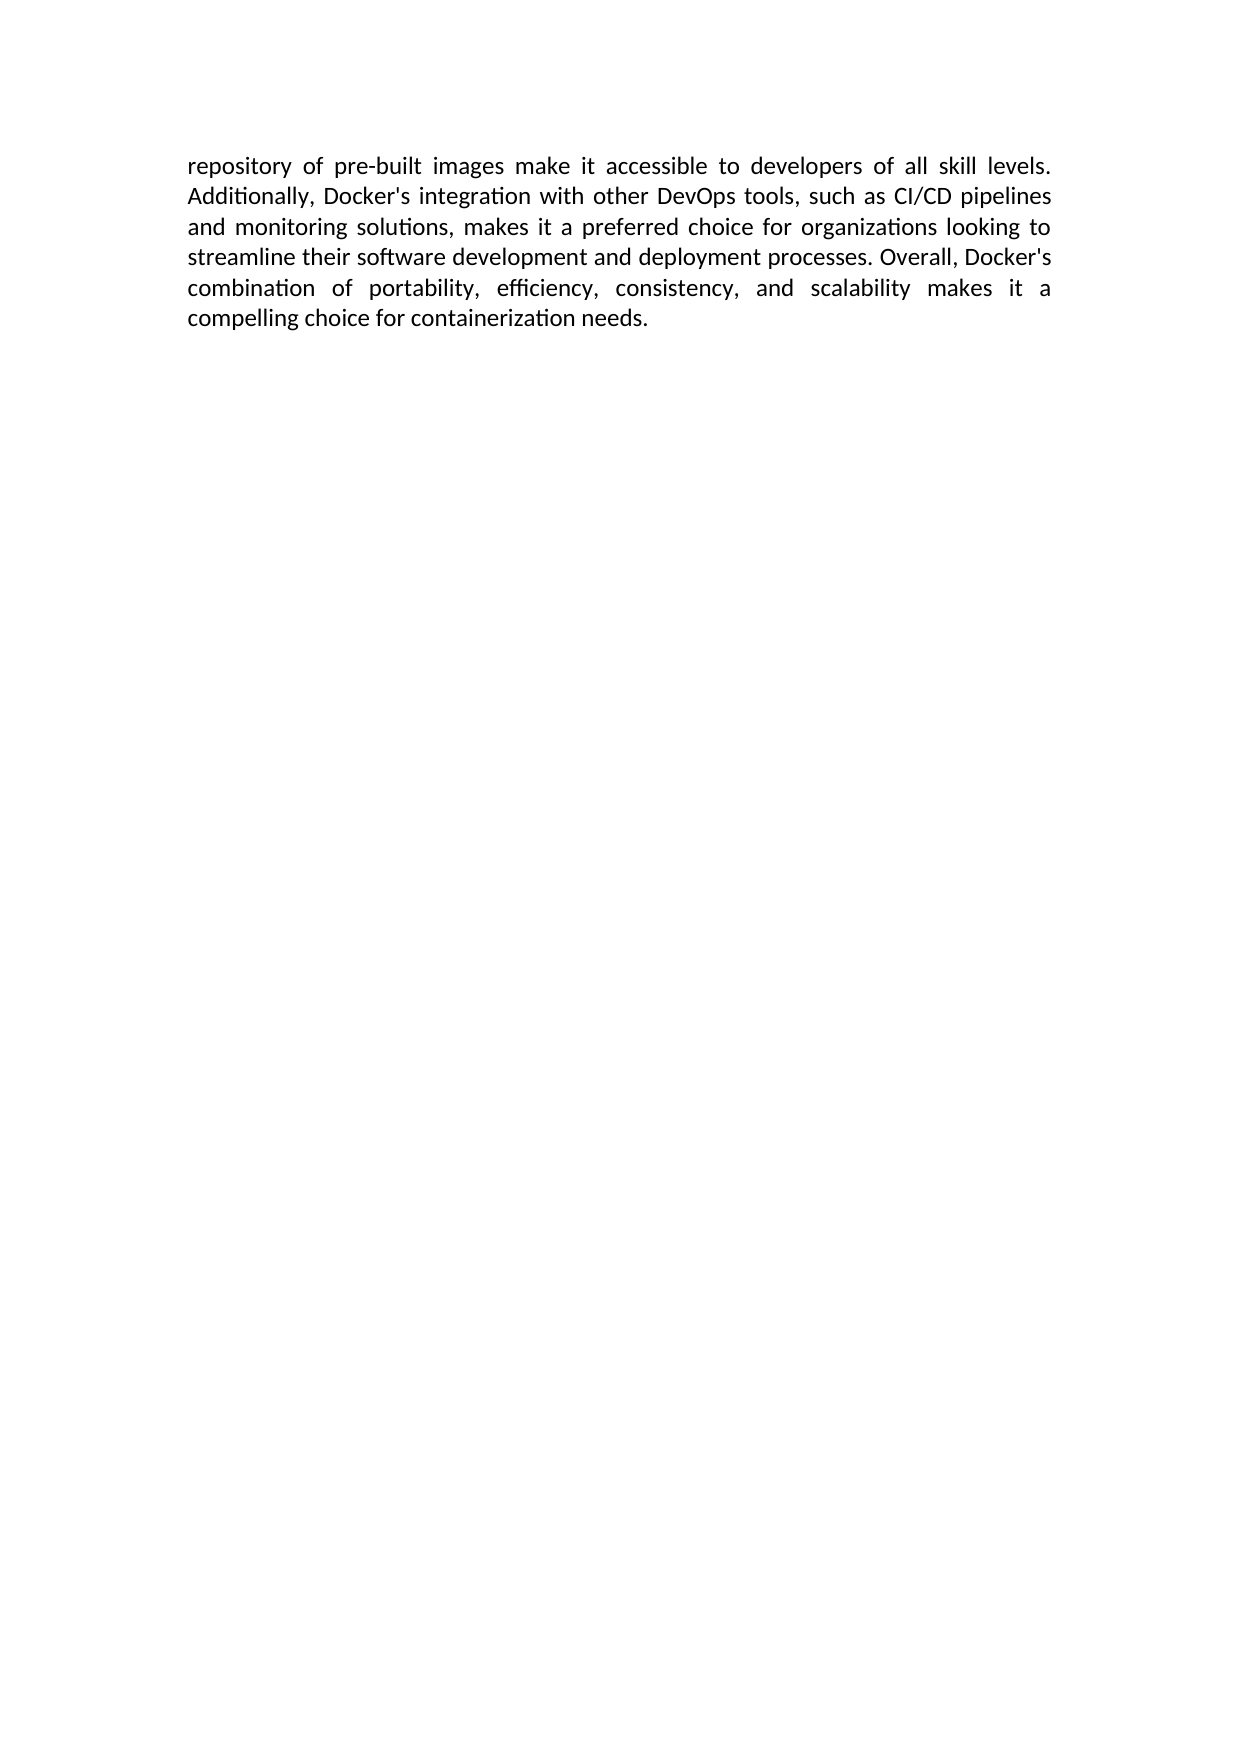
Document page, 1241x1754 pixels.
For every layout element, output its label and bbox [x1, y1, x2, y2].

text [187, 150, 1053, 333]
